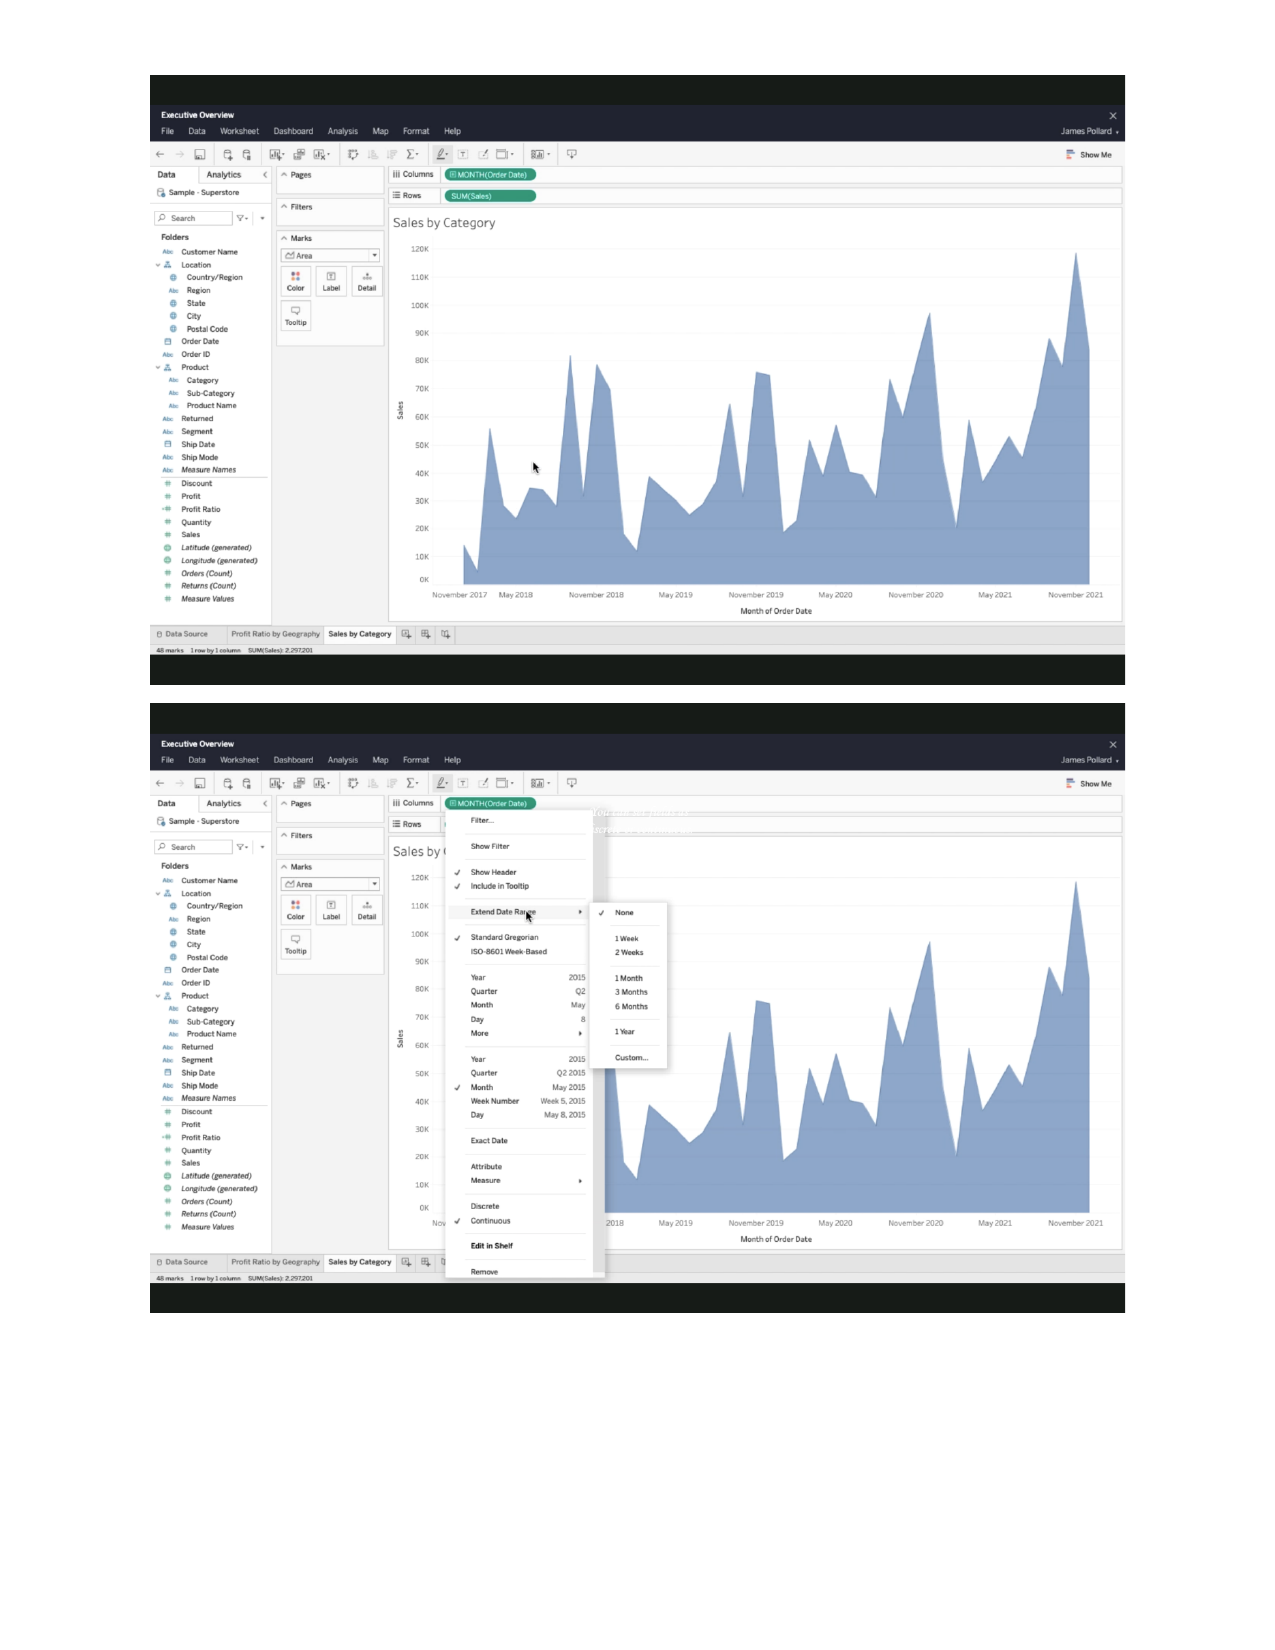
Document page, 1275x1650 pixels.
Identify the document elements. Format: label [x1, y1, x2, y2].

picture [150, 703, 1125, 1313]
picture [150, 75, 1125, 685]
